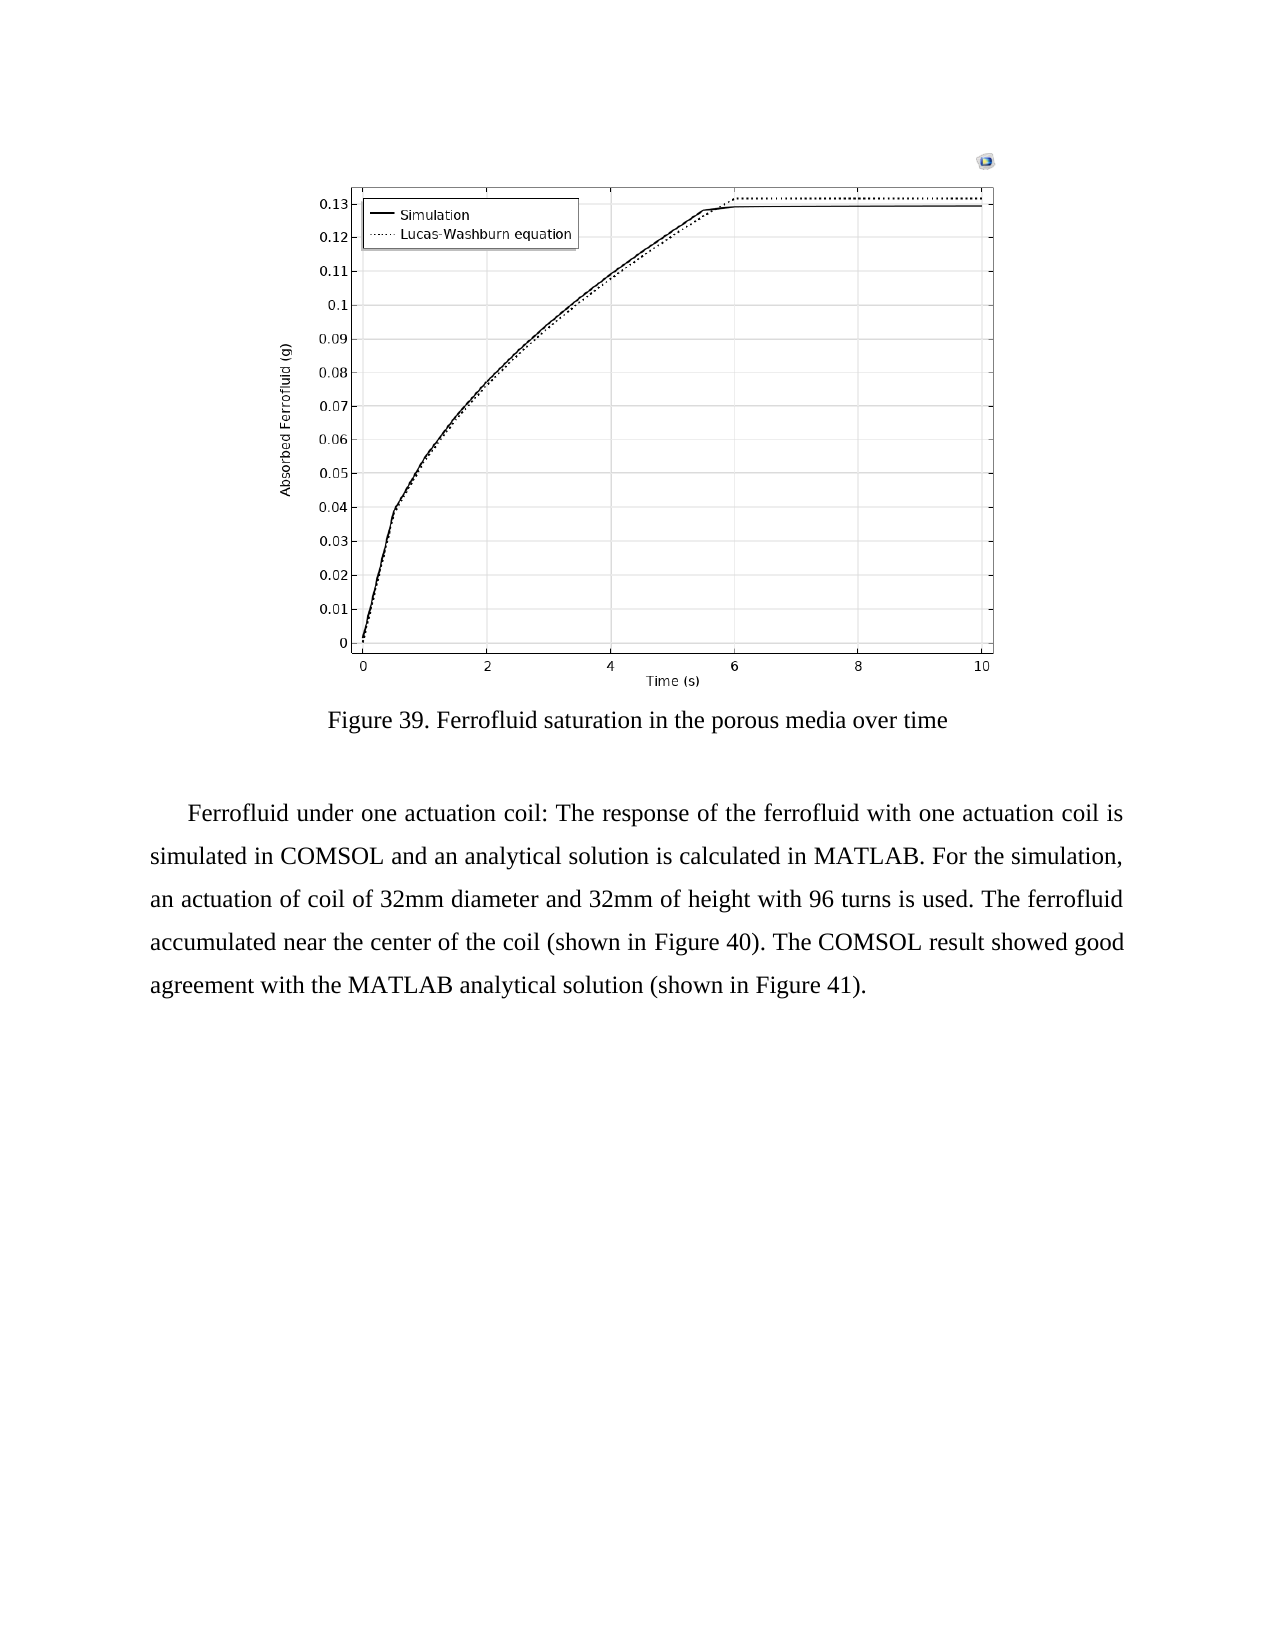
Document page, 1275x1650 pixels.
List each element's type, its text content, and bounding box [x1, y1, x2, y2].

picture [277, 150, 998, 691]
text Figure 39. Ferrofluid saturation in the porous media over time [150, 705, 1125, 734]
text Ferrofluid under one actuation coil: The response of the ferrofluid with one actuation coil is simulated in COMSOL and an analytical solution is calculated in MATLAB. For the simulation, an actuation of coil of 32mm diameter and 32mm of height with 96 turns is used. The ferrofluid accumulated near the center of the coil (shown in Figure 40). The COMSOL result showed good agreement with the MATLAB analytical solution (shown in Figure 41). [150, 798, 1125, 999]
